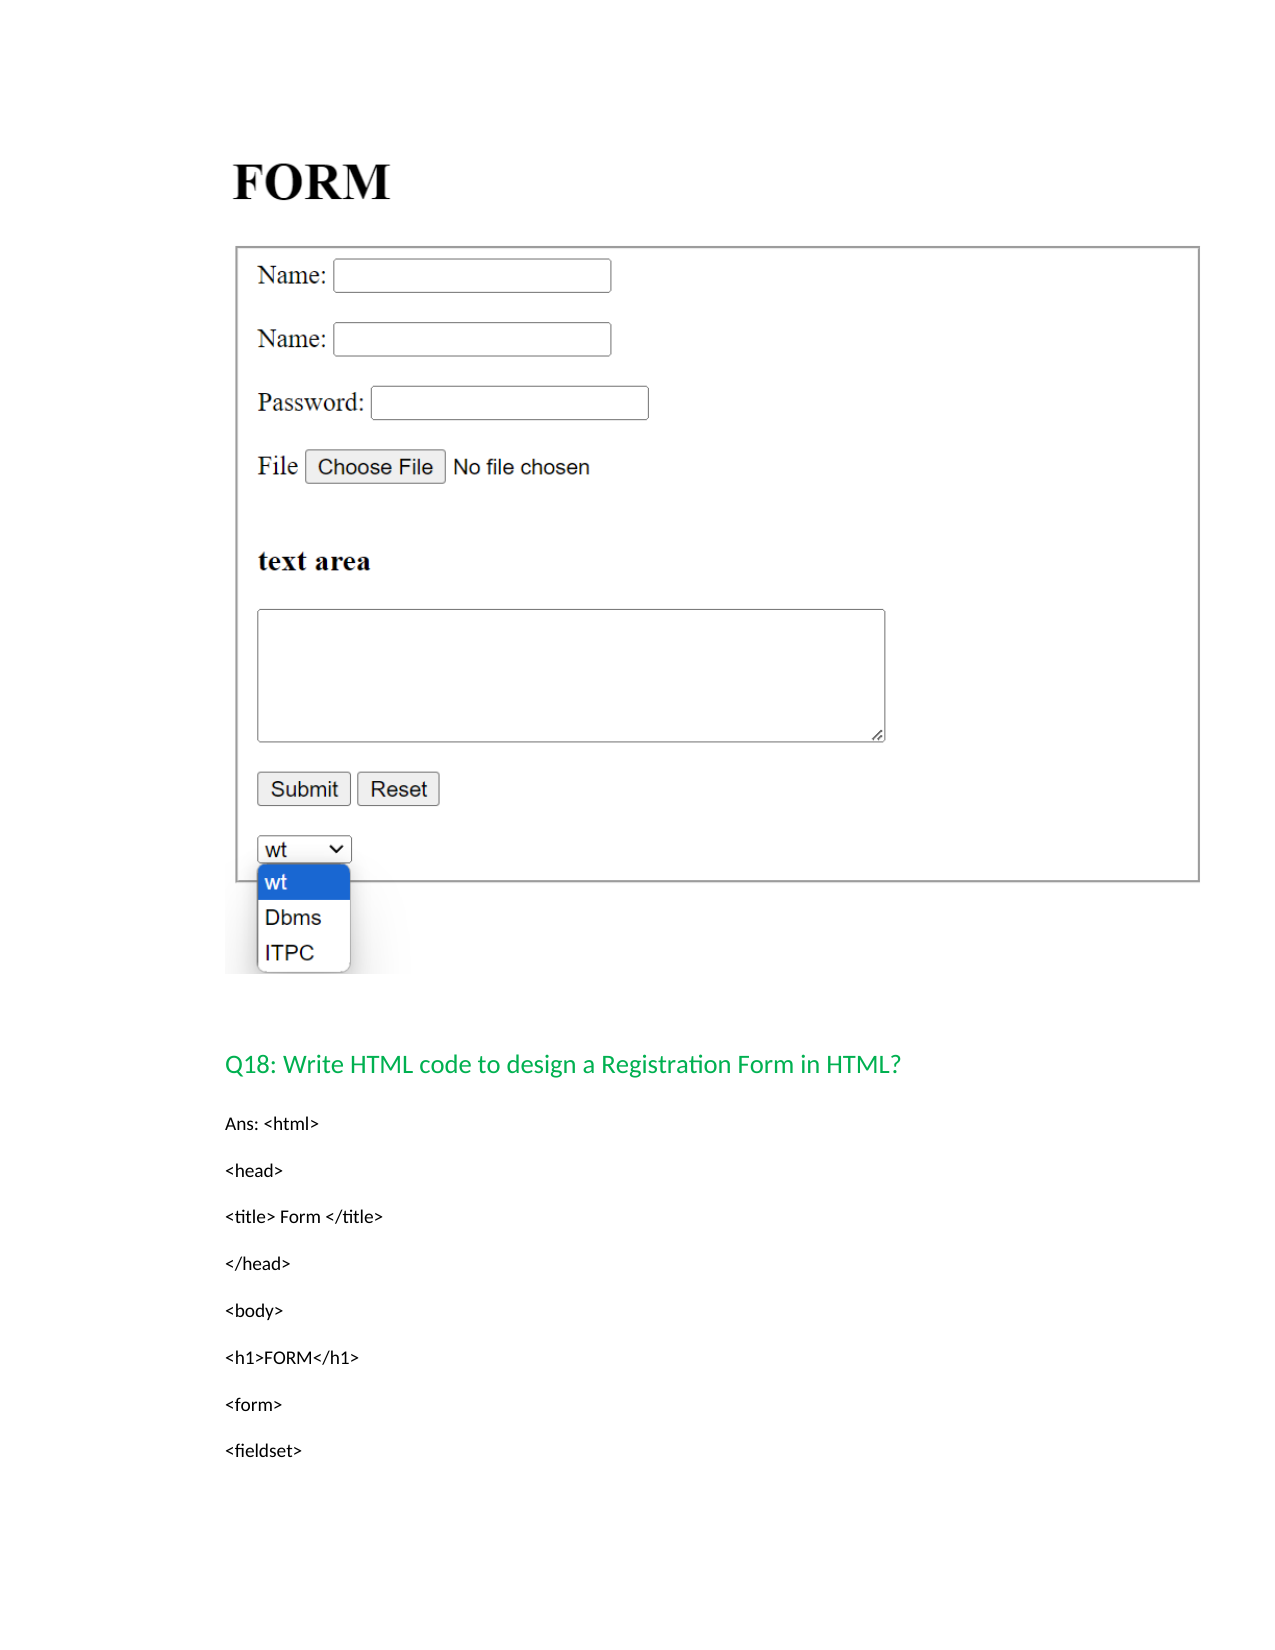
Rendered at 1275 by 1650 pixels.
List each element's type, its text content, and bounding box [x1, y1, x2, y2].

list <head> [225, 1158, 1125, 1199]
list Q18: Write HTML code to design a Registration Form in HTML? [225, 1047, 1125, 1103]
list </head> [225, 1252, 1125, 1293]
list Ans: <html> [225, 1112, 1125, 1152]
list <body> [225, 1299, 1125, 1339]
list <form> [225, 1392, 1125, 1433]
picture [225, 150, 1200, 974]
list <h1>FORM</h1> [225, 1345, 1125, 1386]
list <title> Form </title> [225, 1205, 1125, 1246]
list <fieldset> [225, 1439, 1125, 1480]
